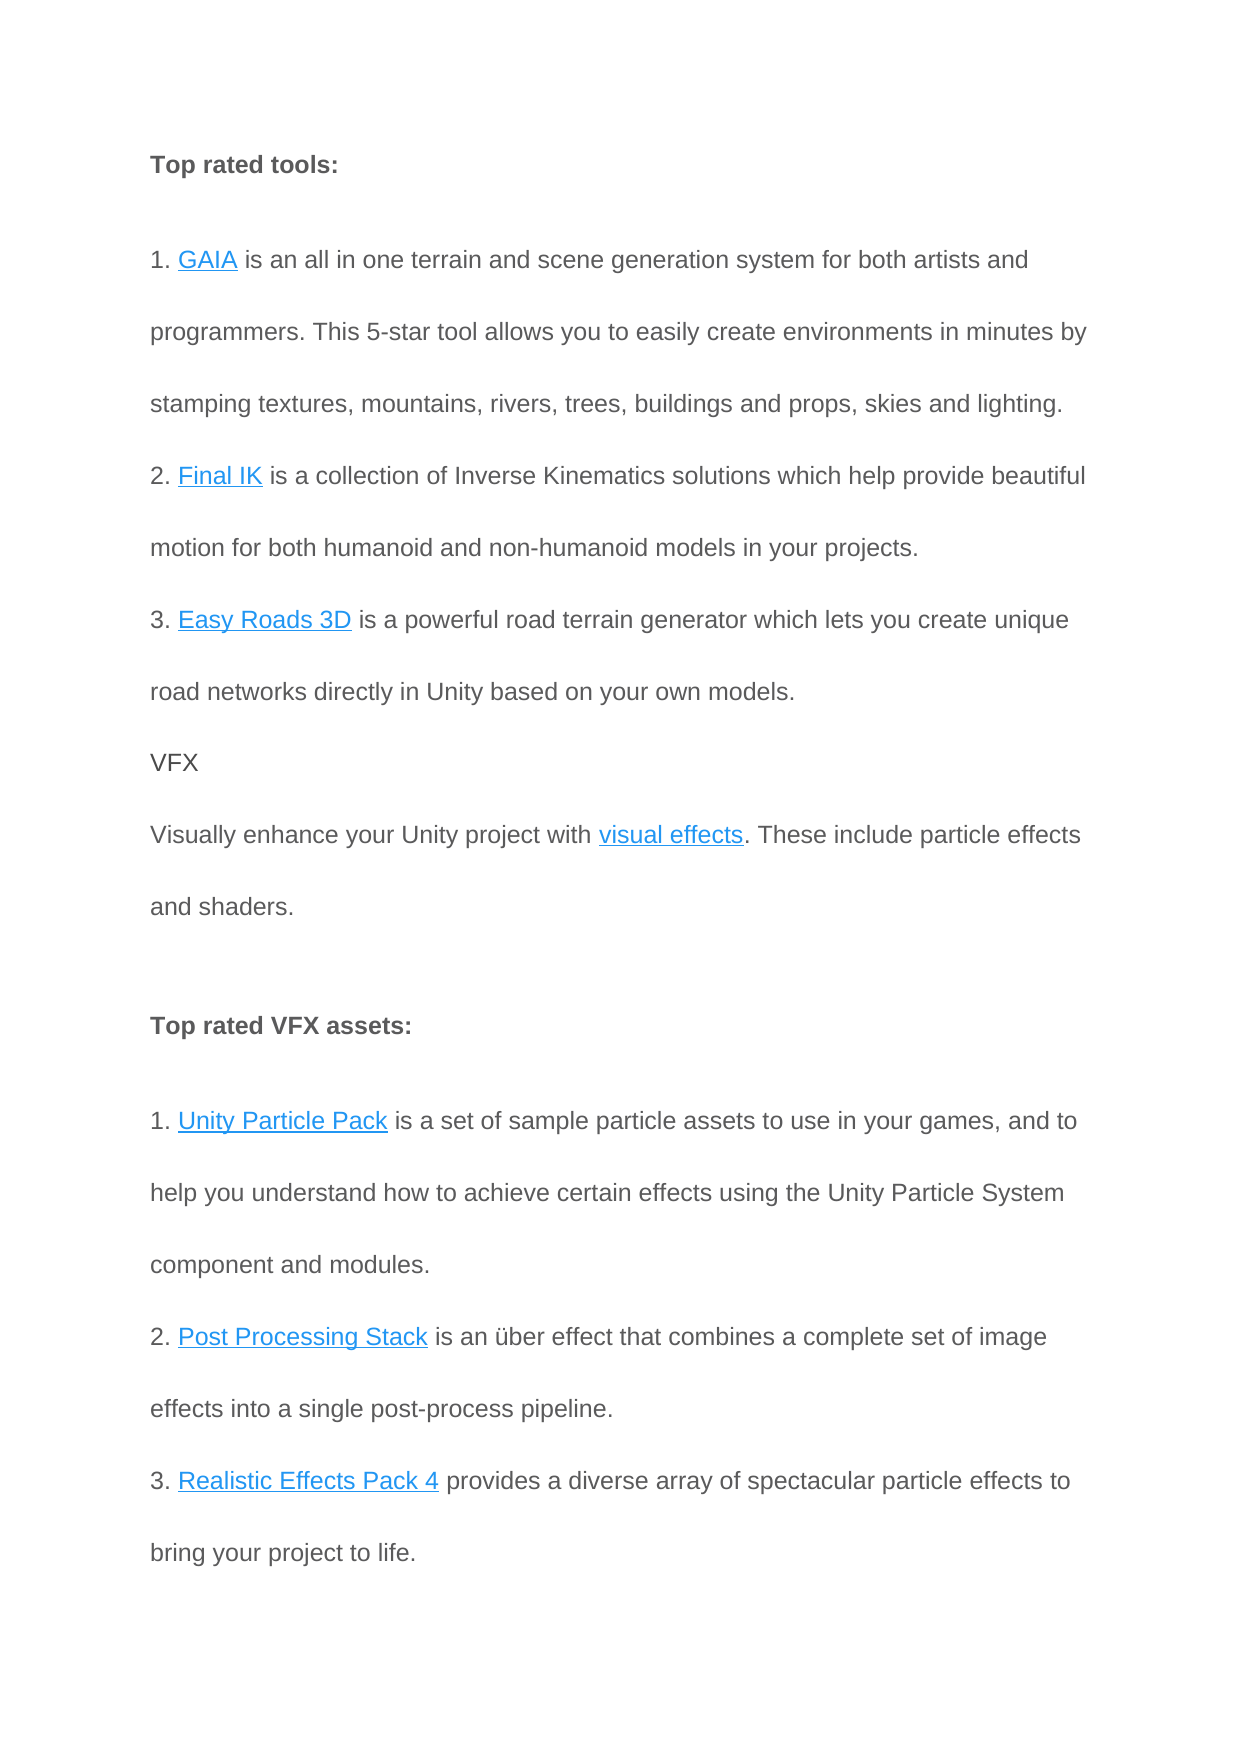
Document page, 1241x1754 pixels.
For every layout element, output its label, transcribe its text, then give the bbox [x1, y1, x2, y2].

text Visually enhance your Unity project with visual effects. These include particle effects and shaders. [150, 820, 1090, 921]
subtitle VFX [150, 748, 1090, 777]
text 3. Easy Roads 3D is a powerful road terrain generator which lets you create unique road networks directly in Unity based on your own models. [150, 605, 1090, 705]
text Top rated VFX assets: [150, 1011, 1090, 1040]
text 3. Realistic Effects Pack 4 provides a diverse array of spectacular particle effects to bring your project to life. [150, 1466, 1090, 1566]
text 2. Final IK is a collection of Inverse Kinematics solutions which help provide beautiful motion for both humanoid and non-humanoid models in your projects. [150, 461, 1090, 562]
text 1. Unity Particle Pack is a set of sample particle assets to use in your games, and to help you understand how to achieve certain effects using the Unity Particle System component and modules. [150, 1106, 1090, 1279]
text Top rated tools: [150, 150, 1090, 179]
text 1. GAIA is an all in one terrain and scene generation system for both artists and programmers. This 5-star tool allows you to easily create environments in minutes by stamping textures, mountains, rivers, trees, buildings and props, skies and lighting. [150, 245, 1090, 418]
text 2. Post Processing Stack is an über effect that combines a complete set of image effects into a single post-process pipeline. [150, 1322, 1090, 1422]
